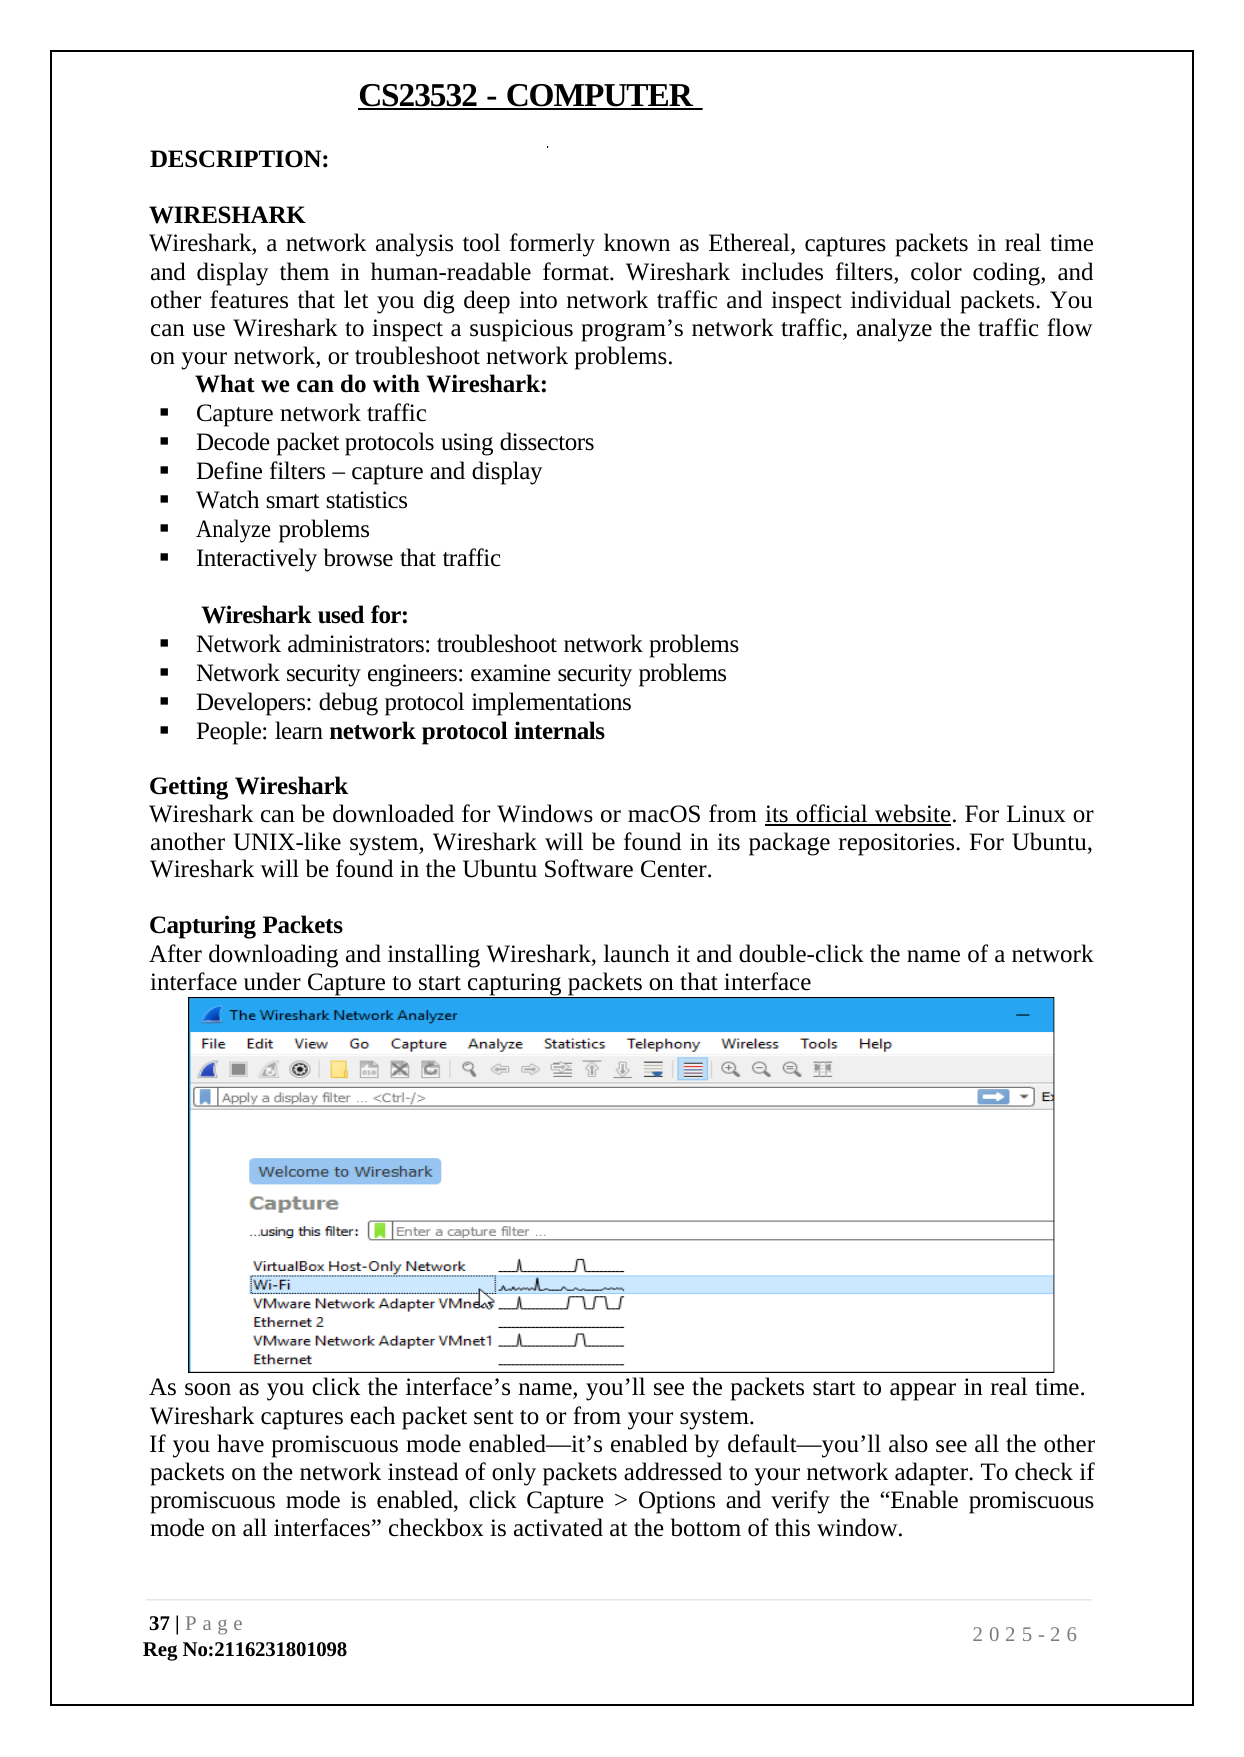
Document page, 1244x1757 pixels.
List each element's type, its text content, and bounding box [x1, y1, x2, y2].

list Capture network traffic [158, 398, 1185, 426]
list People: learn network protocol internals [158, 716, 1185, 744]
text If you have promiscuous mode enabled—it’s enabled by default—you’ll also see all the other packets on the network instead of only packets addressed to your network adapter. To check if promiscuous mode is enabled, click Capture > Options and verify the “Enable promiscuous mode on all interfaces” checkbox is activated at the bottom of this window. [149, 1429, 1095, 1542]
text What we can do with Wireshark: [195, 370, 1185, 398]
text Capturing Packets [149, 910, 1185, 939]
list Network administrators: troubleshoot network problems [158, 629, 1185, 658]
text DESCRIPTION: [150, 144, 1185, 173]
text Wireshark can be downloaded for Windows or macOS from its official website. For Linux or another UNIX-like system, Wireshark will be found in its package repositories. For Ubuntu, Wireshark will be found in the Ubuntu Software Center. [149, 801, 1094, 883]
list Define filters – capture and display [158, 456, 1185, 485]
text Getting Wireshark [149, 771, 1185, 800]
text WIRESHARK [149, 200, 1185, 228]
text After downloading and installing Wireshark, launch it and double-click the name of a network interface under Capture to start capturing packets on that interface [149, 940, 1094, 996]
list Developers: debug protocol implementations [158, 687, 1185, 716]
picture [188, 997, 1055, 1373]
list Analyze problems [158, 514, 1185, 543]
list Watch smart statistics [158, 485, 1185, 514]
list Network security engineers: examine security problems [158, 658, 1185, 687]
text Wireshark used for: [201, 600, 1185, 629]
text Wireshark, a network analysis tool formerly known as Ethereal, captures packets in real time and display them in human-readable format. Wireshark includes filters, color coding, and other features that let you dig deep into network traffic and inspect individual packets. You can use Wireshark to inspect a suspicious program’s network traffic, analyze the traffic flow on your network, or troubleshoot network problems. [149, 229, 1094, 370]
list Decode packet protocols using dissectors [158, 427, 1185, 456]
list Interactively browse that traffic [158, 543, 1185, 572]
